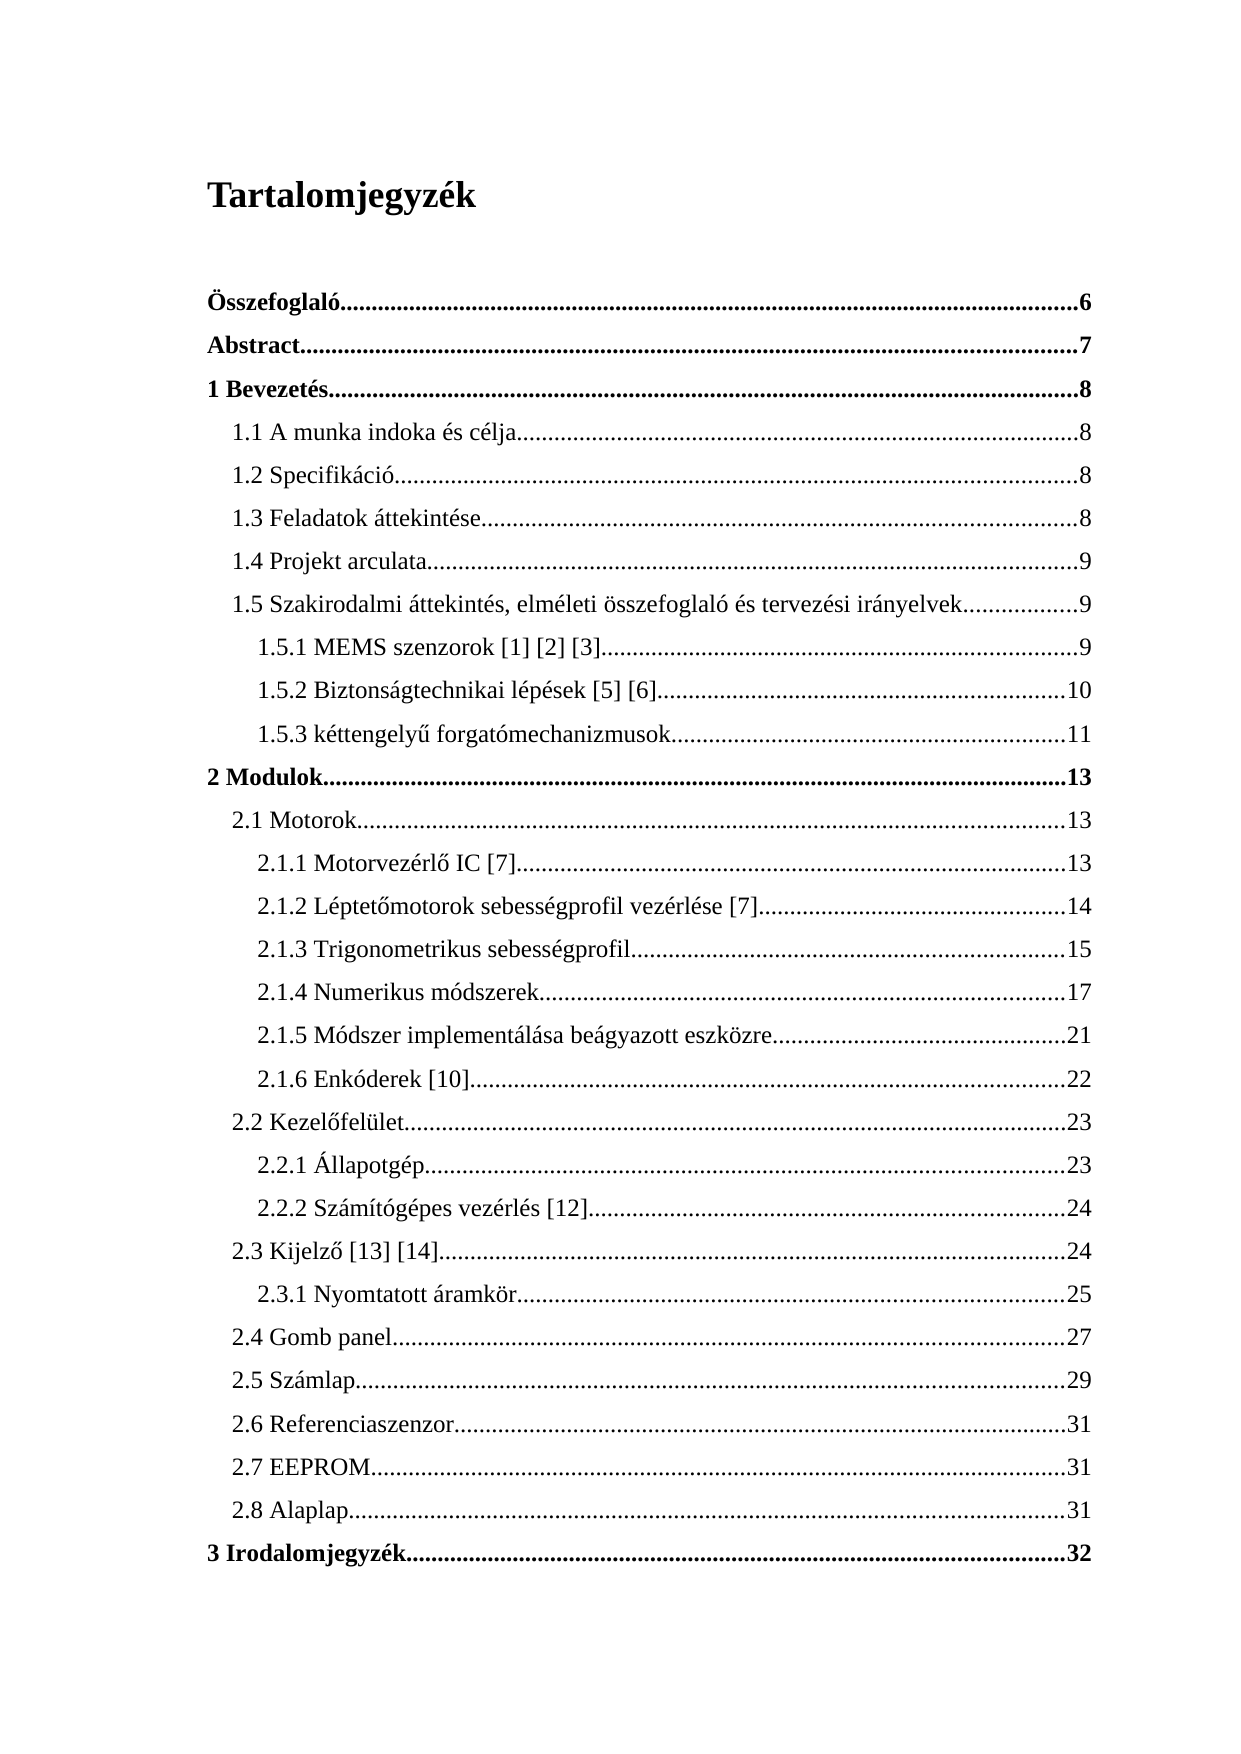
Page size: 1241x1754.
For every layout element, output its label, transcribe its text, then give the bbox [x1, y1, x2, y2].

text 2.1.2 Léptetőmotorok sebességprofil vezérlése [7] 14 [257, 891, 1092, 920]
text 2.8 Alaplap 31 [232, 1495, 1092, 1524]
text 2.2.1 Állapotgép 23 [257, 1150, 1092, 1179]
text 2.1.5 Módszer implementálása beágyazott eszközre 21 [257, 1021, 1092, 1049]
text 1.4 Projekt arculata 9 [232, 546, 1092, 575]
text Abstract 7 [207, 331, 1092, 359]
text 2.6 Referenciaszenzor 31 [232, 1409, 1092, 1437]
text 2.7 EEPROM 31 [232, 1452, 1092, 1481]
text 1.5.3 kéttengelyű forgatómechanizmusok 11 [257, 719, 1092, 747]
text 2.5 Számlap 29 [232, 1366, 1092, 1394]
text 2.3.1 Nyomtatott áramkör 25 [257, 1279, 1092, 1308]
text 2.1 Motorok 13 [232, 805, 1092, 834]
text 2.1.1 Motorvezérlő IC [7] 13 [257, 848, 1092, 877]
text 2.1.4 Numerikus módszerek 17 [257, 977, 1092, 1006]
text 3 Irodalomjegyzék 32 [207, 1538, 1092, 1567]
text 2.2 Kezelőfelület 23 [232, 1107, 1092, 1136]
text 2.1.3 Trigonometrikus sebességprofil 15 [257, 934, 1092, 963]
text Összefoglaló 6 [207, 287, 1092, 316]
text 1.5.1 MEMS szenzorok [1] [2] [3] 9 [257, 632, 1092, 661]
text 1.1 A munka indoka és célja 8 [232, 417, 1092, 446]
text 2.2.2 Számítógépes vezérlés [12] 24 [257, 1193, 1092, 1222]
text 1.3 Feladatok áttekintése 8 [232, 503, 1092, 532]
text 1.5 Szakirodalmi áttekintés, elméleti összefoglaló és tervezési irányelvek 9 [232, 589, 1092, 618]
text 1 Bevezetés 8 [207, 374, 1092, 402]
text Tartalomjegyzék [207, 173, 1092, 216]
text 2.3 Kijelző [13] [14] 24 [232, 1236, 1092, 1265]
text 2.1.6 Enkóderek [10] 22 [257, 1064, 1092, 1092]
text 2 Modulok 13 [207, 762, 1092, 791]
text 1.2 Specifikáció 8 [232, 460, 1092, 489]
text 2.4 Gomb panel 27 [232, 1322, 1092, 1351]
text 1.5.2 Biztonságtechnikai lépések [5] [6] 10 [257, 676, 1092, 704]
